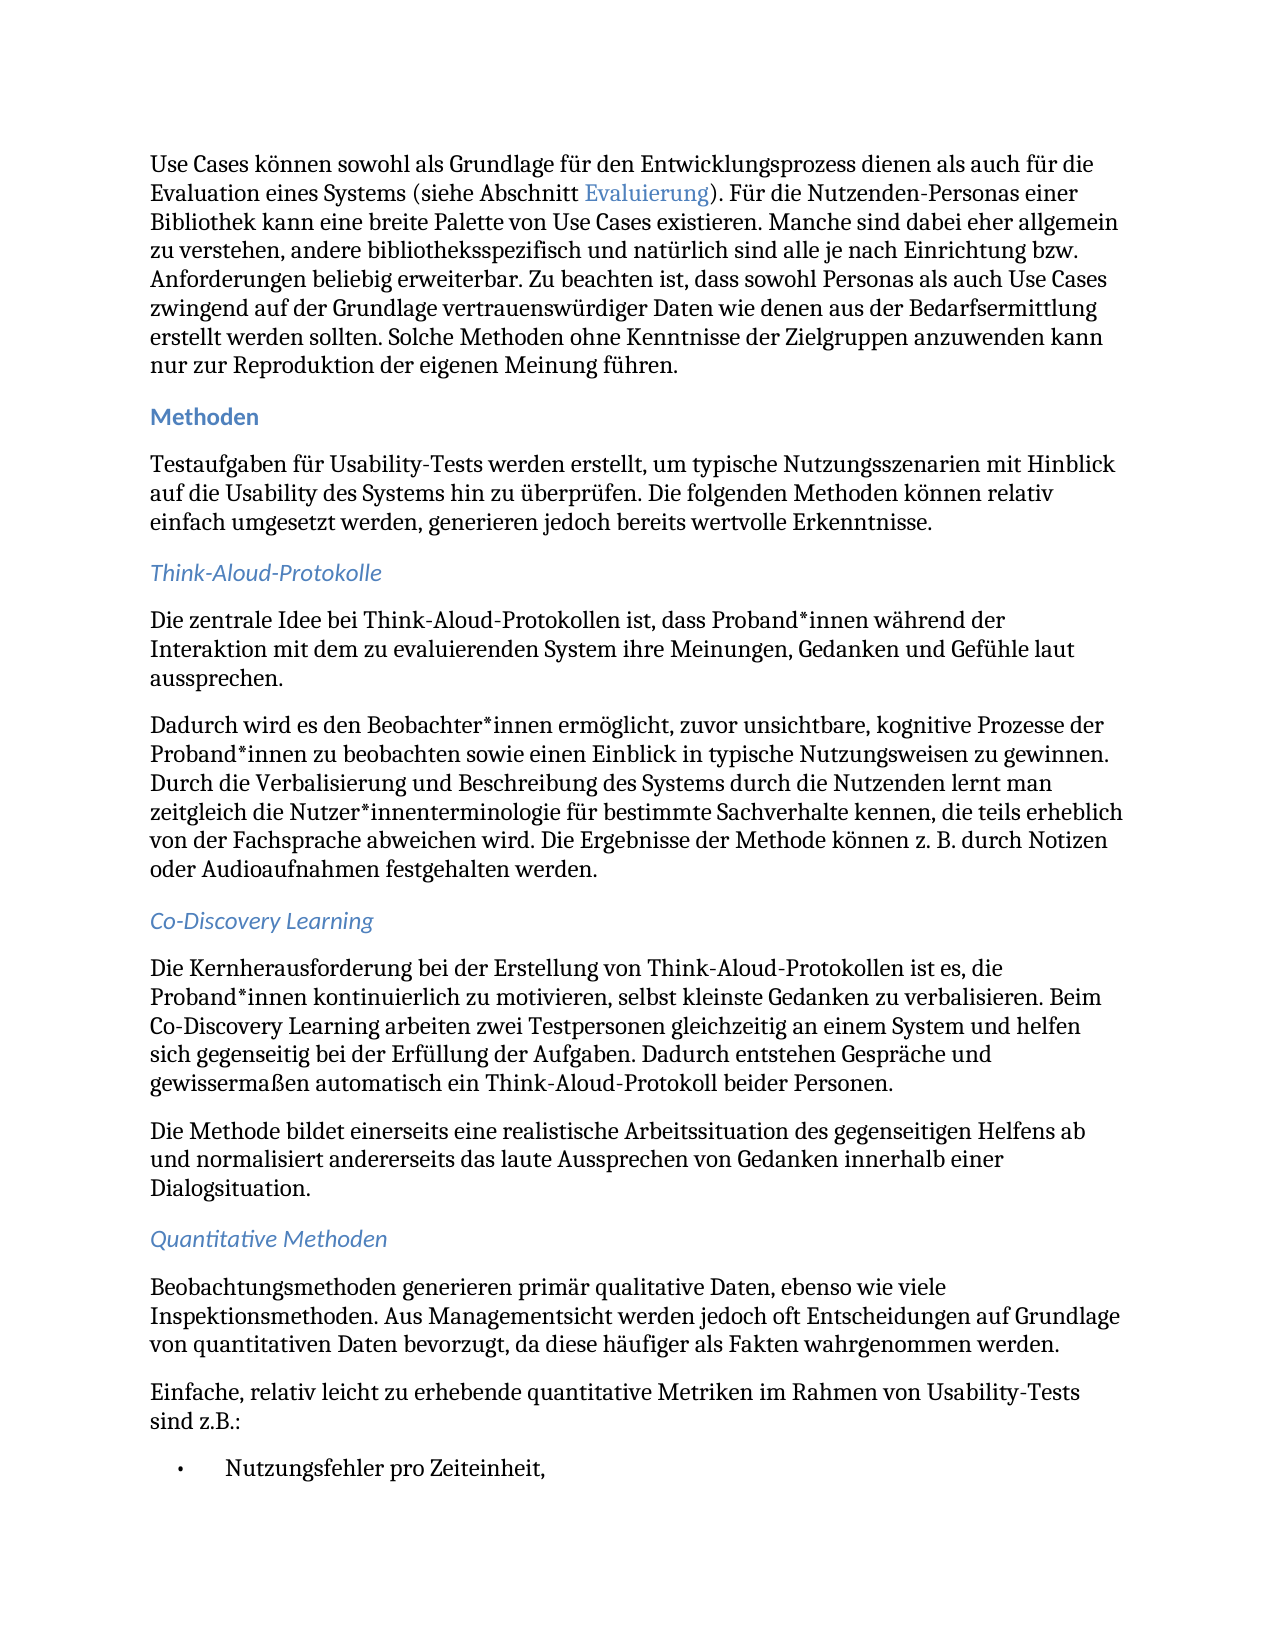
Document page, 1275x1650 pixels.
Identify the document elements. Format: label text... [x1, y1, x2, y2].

subtitle Methoden [150, 401, 1125, 431]
list Nutzungsfehler pro Zeiteinheit, [175, 1454, 1125, 1483]
subtitle Quantitative Methoden [150, 1224, 1125, 1254]
text Dadurch wird es den Beobachter*innen ermöglicht, zuvor unsichtbare, kognitive Prozesse der Proband*innen zu beobachten sowie einen Einblick in typische Nutzungsweisen zu gewinnen. Durch die Verbalisierung und Beschreibung des Systems durch die Nutzenden lernt man zeitgleich die Nutzer*innenterminologie für bestimmte Sachverhalte kennen, die teils erheblich von der Fachsprache abweichen wird. Die Ergebnisse der Methode können z. B. durch Notizen oder Audioaufnahmen festgehalten werden. [150, 711, 1125, 884]
subtitle Think-Aloud-Protokolle [150, 557, 1125, 588]
text Einfache, relativ leicht zu erhebende quantitative Metriken im Rahmen von Usability-Tests sind z.B.: [150, 1378, 1125, 1435]
text Die Methode bildet einerseits eine realistische Arbeitssituation des gegenseitigen Helfens ab und normalisiert andererseits das laute Aussprechen von Gedanken innerhalb einer Dialogsituation. [150, 1117, 1125, 1203]
text Beobachtungsmethoden generieren primär qualitative Daten, ebenso wie viele Inspektionsmethoden. Aus Managementsicht werden jedoch oft Entscheidungen auf Grundlage von quantitativen Daten bevorzugt, da diese häufiger als Fakten wahrgenommen werden. [150, 1273, 1125, 1359]
text Die Kernherausforderung bei der Erstellung von Think-Aloud-Protokollen ist es, die Proband*innen kontinuierlich zu motivieren, selbst kleinste Gedanken zu verbalisieren. Beim Co-Discovery Learning arbeiten zwei Testpersonen gleichzeitig an einem System und helfen sich gegenseitig bei der Erfüllung der Aufgaben. Dadurch entstehen Gespräche und gewissermaßen automatisch ein Think-Aloud-Protokoll beider Personen. [150, 954, 1125, 1098]
subtitle Co-Discovery Learning [150, 905, 1125, 935]
text Use Cases können sowohl als Grundlage für den Entwicklungsprozess dienen als auch für die Evaluation eines Systems (siehe Abschnitt Evaluierung). Für die Nutzenden-Personas einer Bibliothek kann eine breite Palette von Use Cases existieren. Manche sind dabei eher allgemein zu verstehen, andere bibliotheksspezifisch und natürlich sind alle je nach Einrichtung bzw. Anforderungen beliebig erweiterbar. Zu beachten ist, dass sowohl Personas als auch Use Cases zwingend auf der Grundlage vertrauenswürdiger Daten wie denen aus der Bedarfsermittlung erstellt werden sollten. Solche Methoden ohne Kenntnisse der Zielgruppen anzuwenden kann nur zur Reproduktion der eigenen Meinung führen. [150, 150, 1125, 380]
text Testaufgaben für Usability-Tests werden erstellt, um typische Nutzungsszenarien mit Hinblick auf die Usability des Systems hin zu überprüfen. Die folgenden Methoden können relativ einfach umgesetzt werden, generieren jedoch bereits wertvolle Erkenntnisse. [150, 450, 1125, 536]
text Die zentrale Idee bei Think-Aloud-Protokollen ist, dass Proband*innen während der Interaktion mit dem zu evaluierenden System ihre Meinungen, Gedanken und Gefühle laut aussprechen. [150, 606, 1125, 693]
